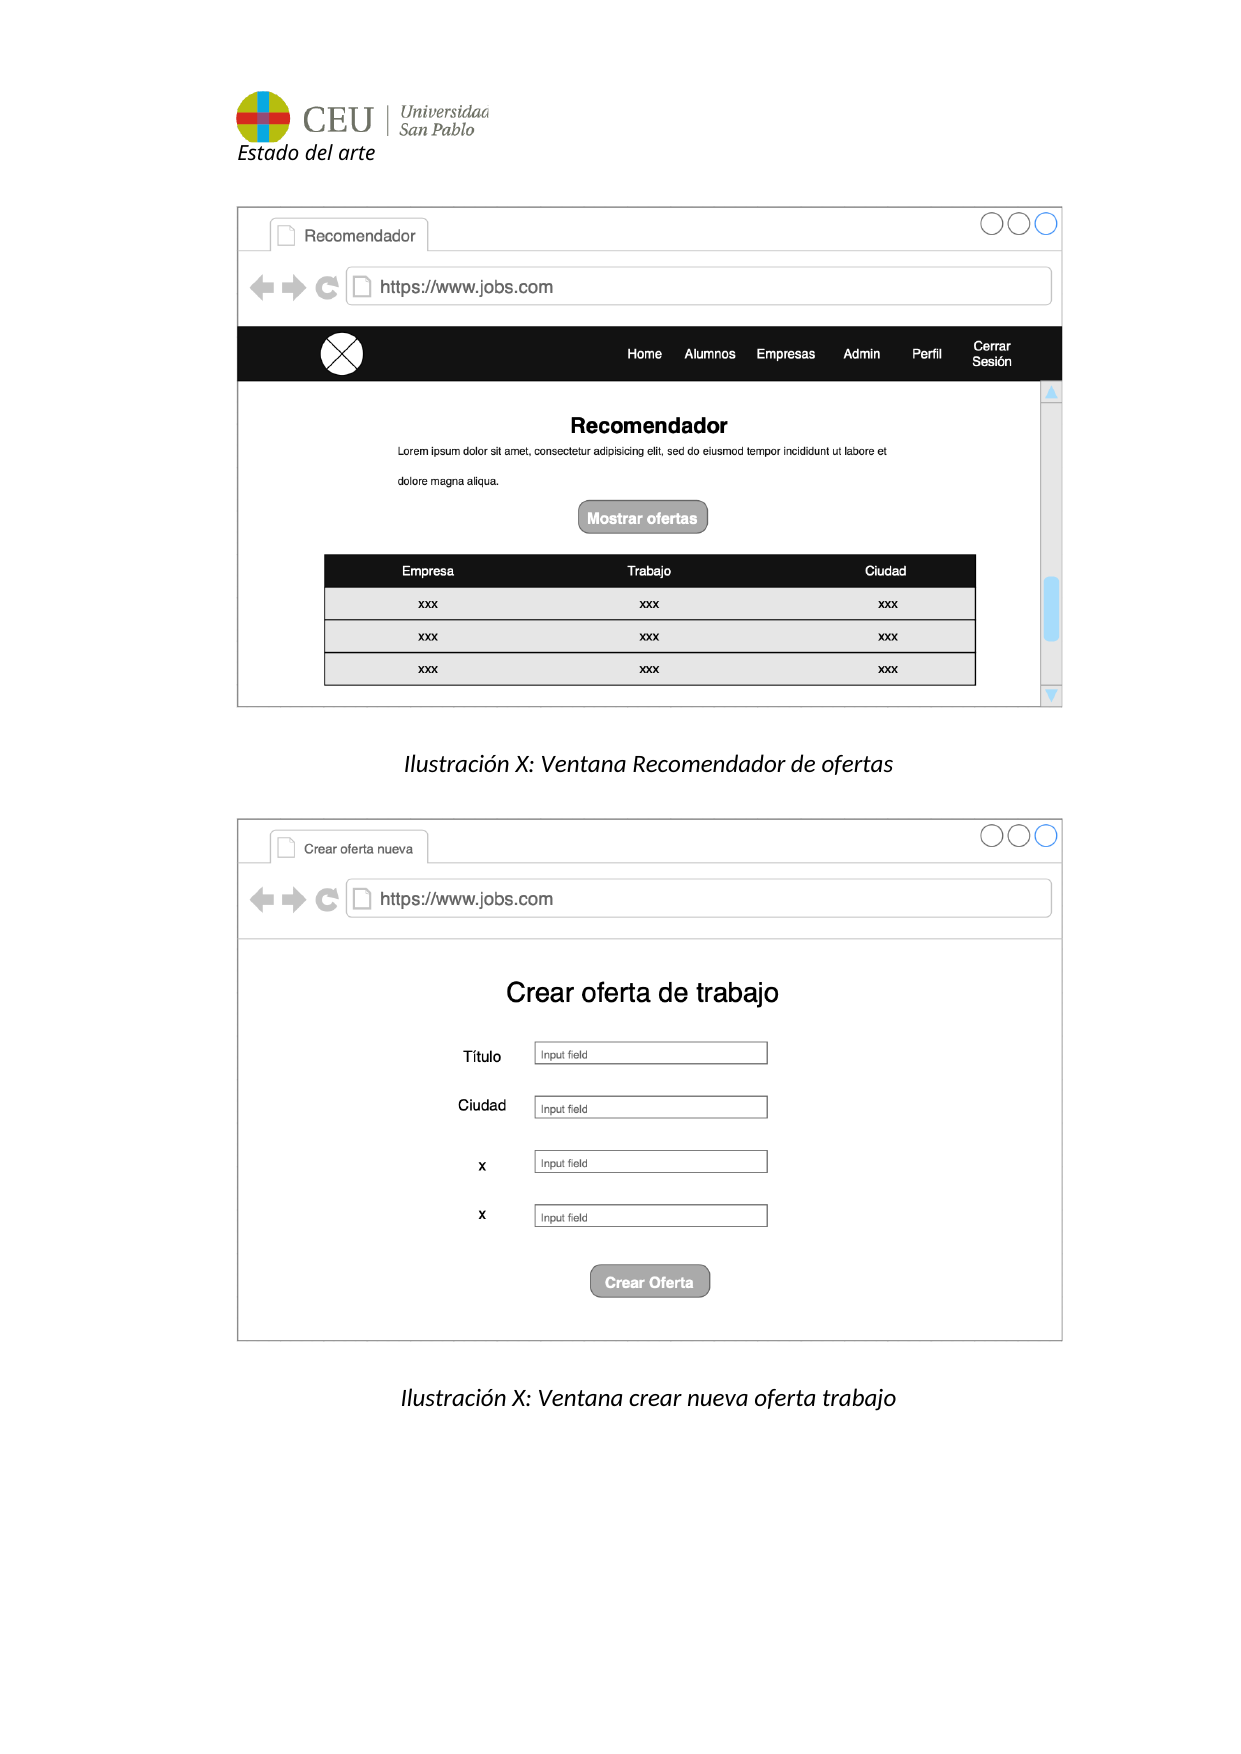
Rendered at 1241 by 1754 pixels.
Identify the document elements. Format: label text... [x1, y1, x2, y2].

picture [236, 206, 1063, 708]
text Ilustración X: Ventana crear nueva oferta trabajo [236, 1382, 1063, 1412]
picture [235, 89, 489, 143]
picture [236, 818, 1063, 1342]
text Ilustración X: Ventana Recomendador de ofertas [236, 748, 1063, 778]
